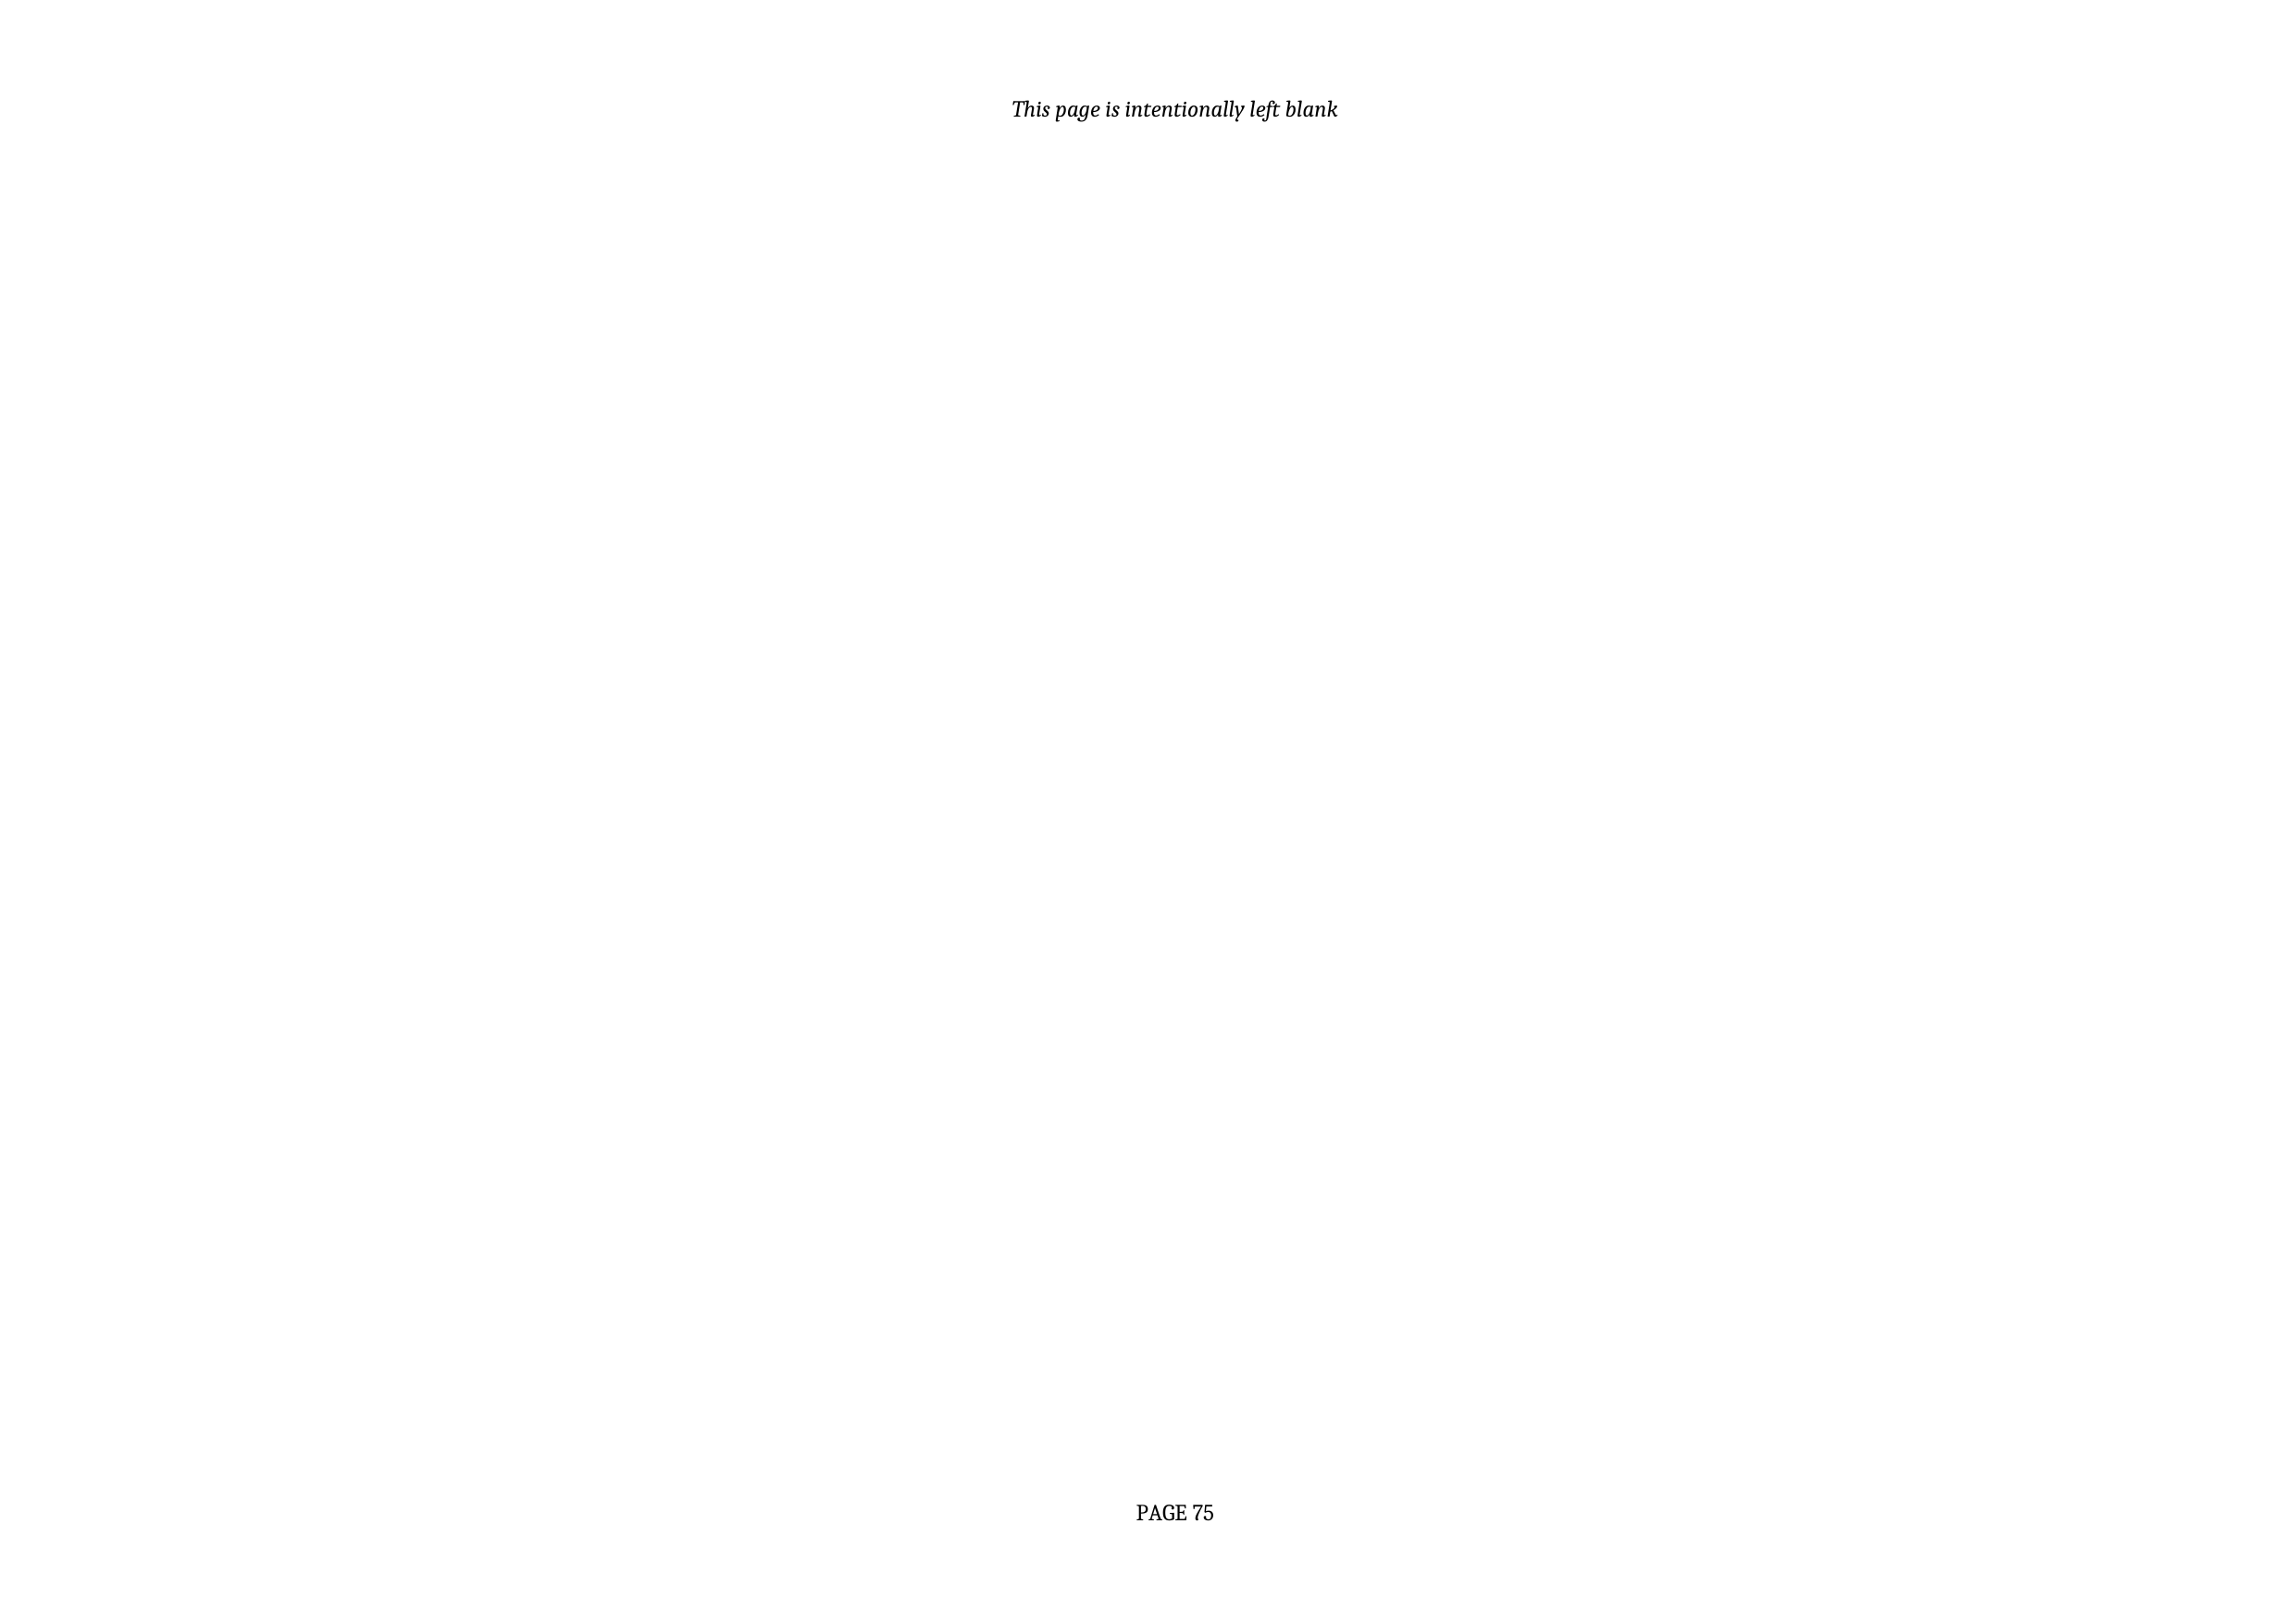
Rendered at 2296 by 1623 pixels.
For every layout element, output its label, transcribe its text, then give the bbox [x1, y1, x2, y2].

text This page is intentionally left blank [164, 96, 2186, 122]
